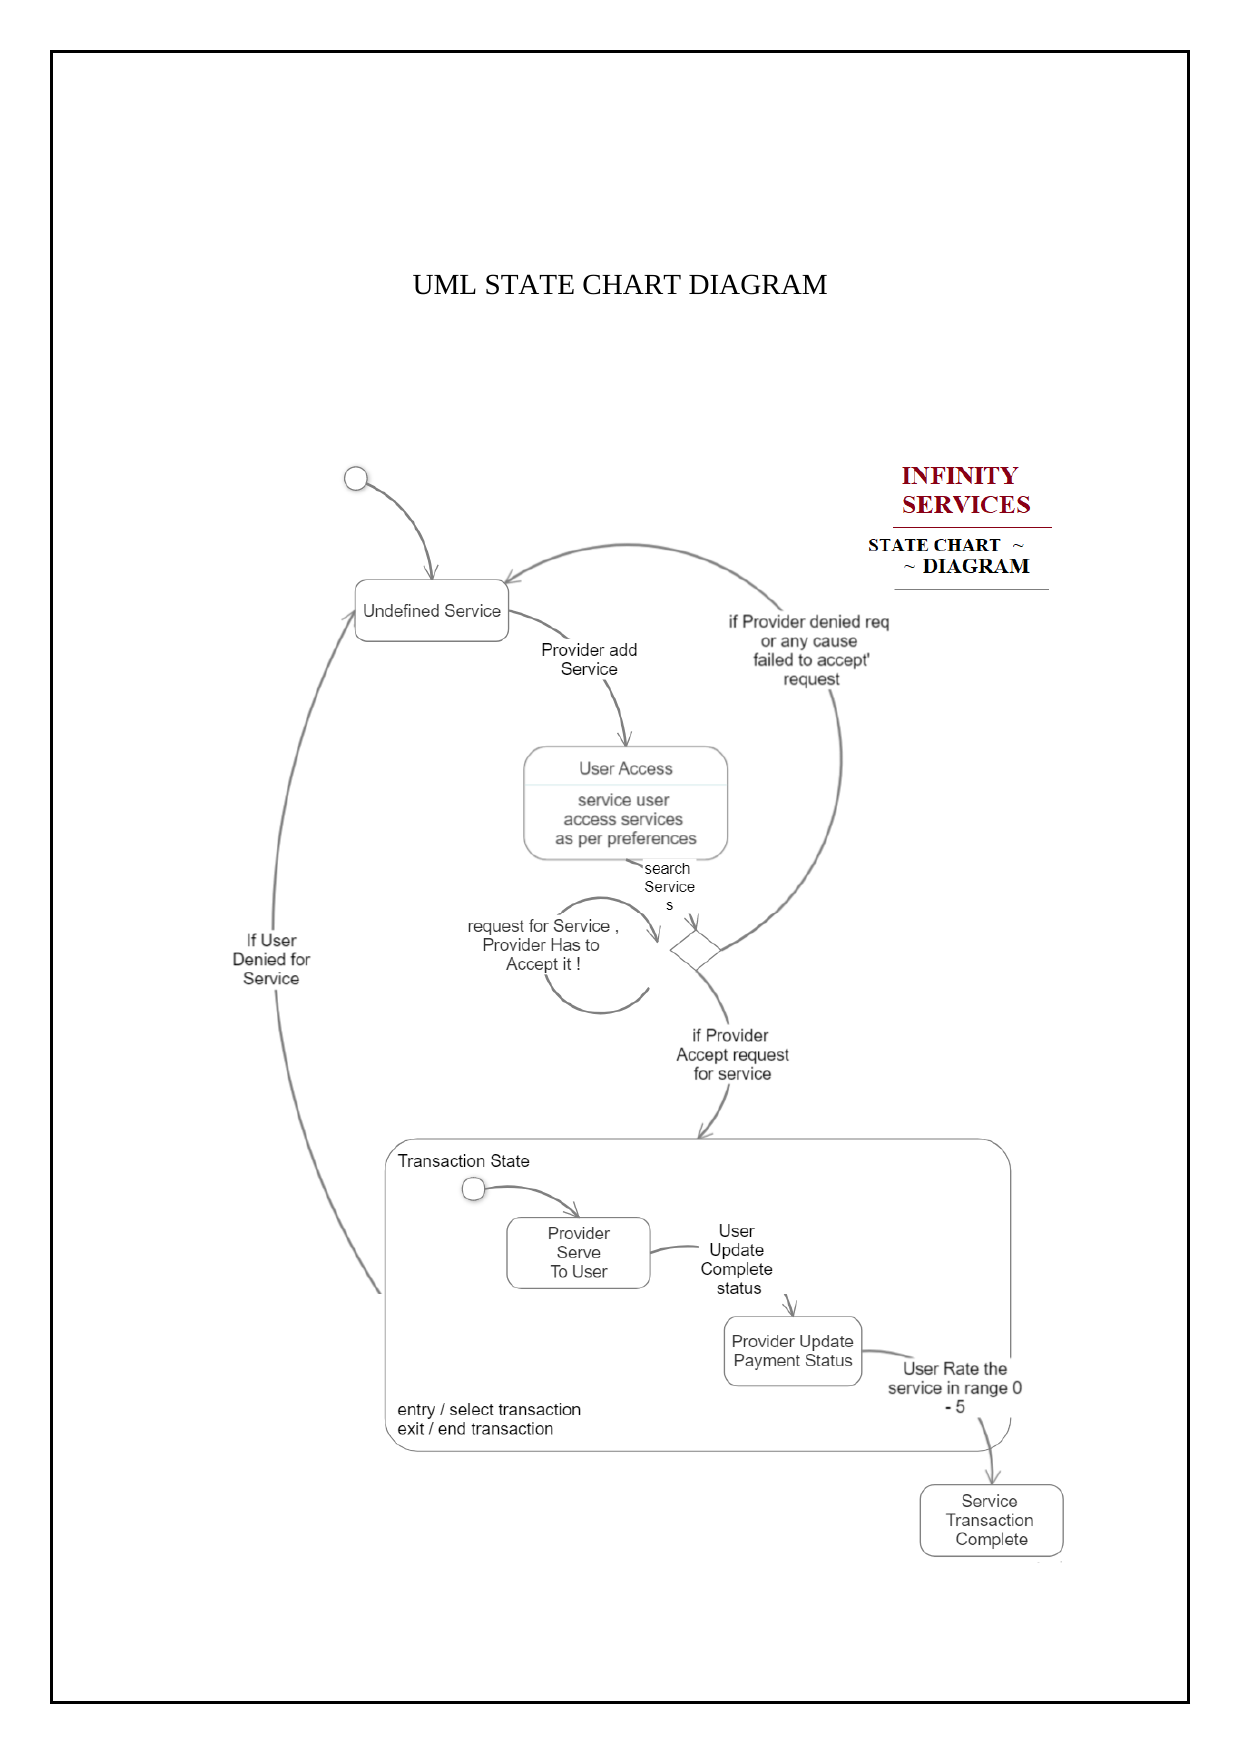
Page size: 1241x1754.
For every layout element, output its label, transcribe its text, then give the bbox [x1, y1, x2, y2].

picture [150, 442, 1091, 1572]
text UML STATE CHART diagram [150, 267, 1090, 301]
